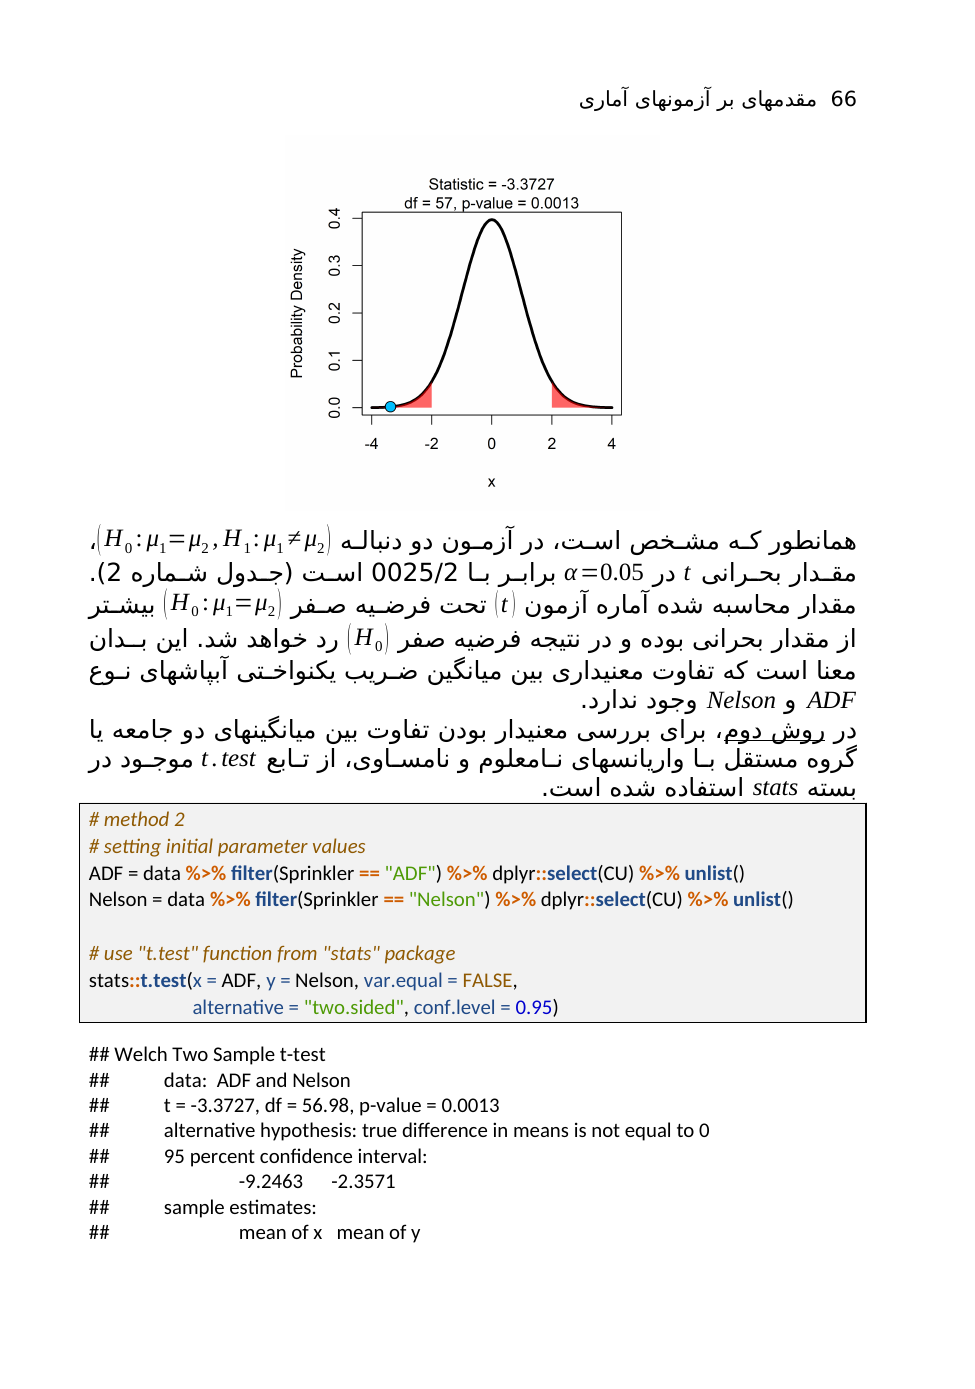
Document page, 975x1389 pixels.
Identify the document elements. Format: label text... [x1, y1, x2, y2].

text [89, 1041, 857, 1245]
text # method 2 # setting initial parameter values ADF = data %>% filter(Sprinkler == "ADF") %>% dplyr::select(CU) %>% unlist() Nelson = data %>% filter(Sprinkler == "Nelson") %>% dplyr::select(CU) %>% unlist() # use "t.test" function from "stats" package stats::t.test(x = ADF, y = Nelson, var.equal = FALSE, alternative = "two.sided", conf.level = 0.95) [80, 804, 865, 1022]
picture [285, 135, 661, 511]
text در روش دوم، برای بررسی معنی‏دار بودن تفاوت بین میانگین‏های دو جامعه یا گروه مستقل با واریانس‏های نامعلوم و نامساوی، از تابع موجود در بسته استفاده شده است. [89, 715, 857, 802]
text همانطور که مشخص است، در آزمون دو دنباله ، مقدار بحرانی در برابر با 0025/2 است (جدول شماره 2). مقدار محاسبه شده آماره آزمون تحت فرضیه صفر بیشتر از مقدار بحرانی بوده و در نتیجه فرضیه صفر رد خواهد شد. این بدان معنا است که تفاوت معنی‏داری بین میانگین ضریب یکنواختی آبپاش‏های نوع و وجود ندارد. [89, 523, 857, 715]
